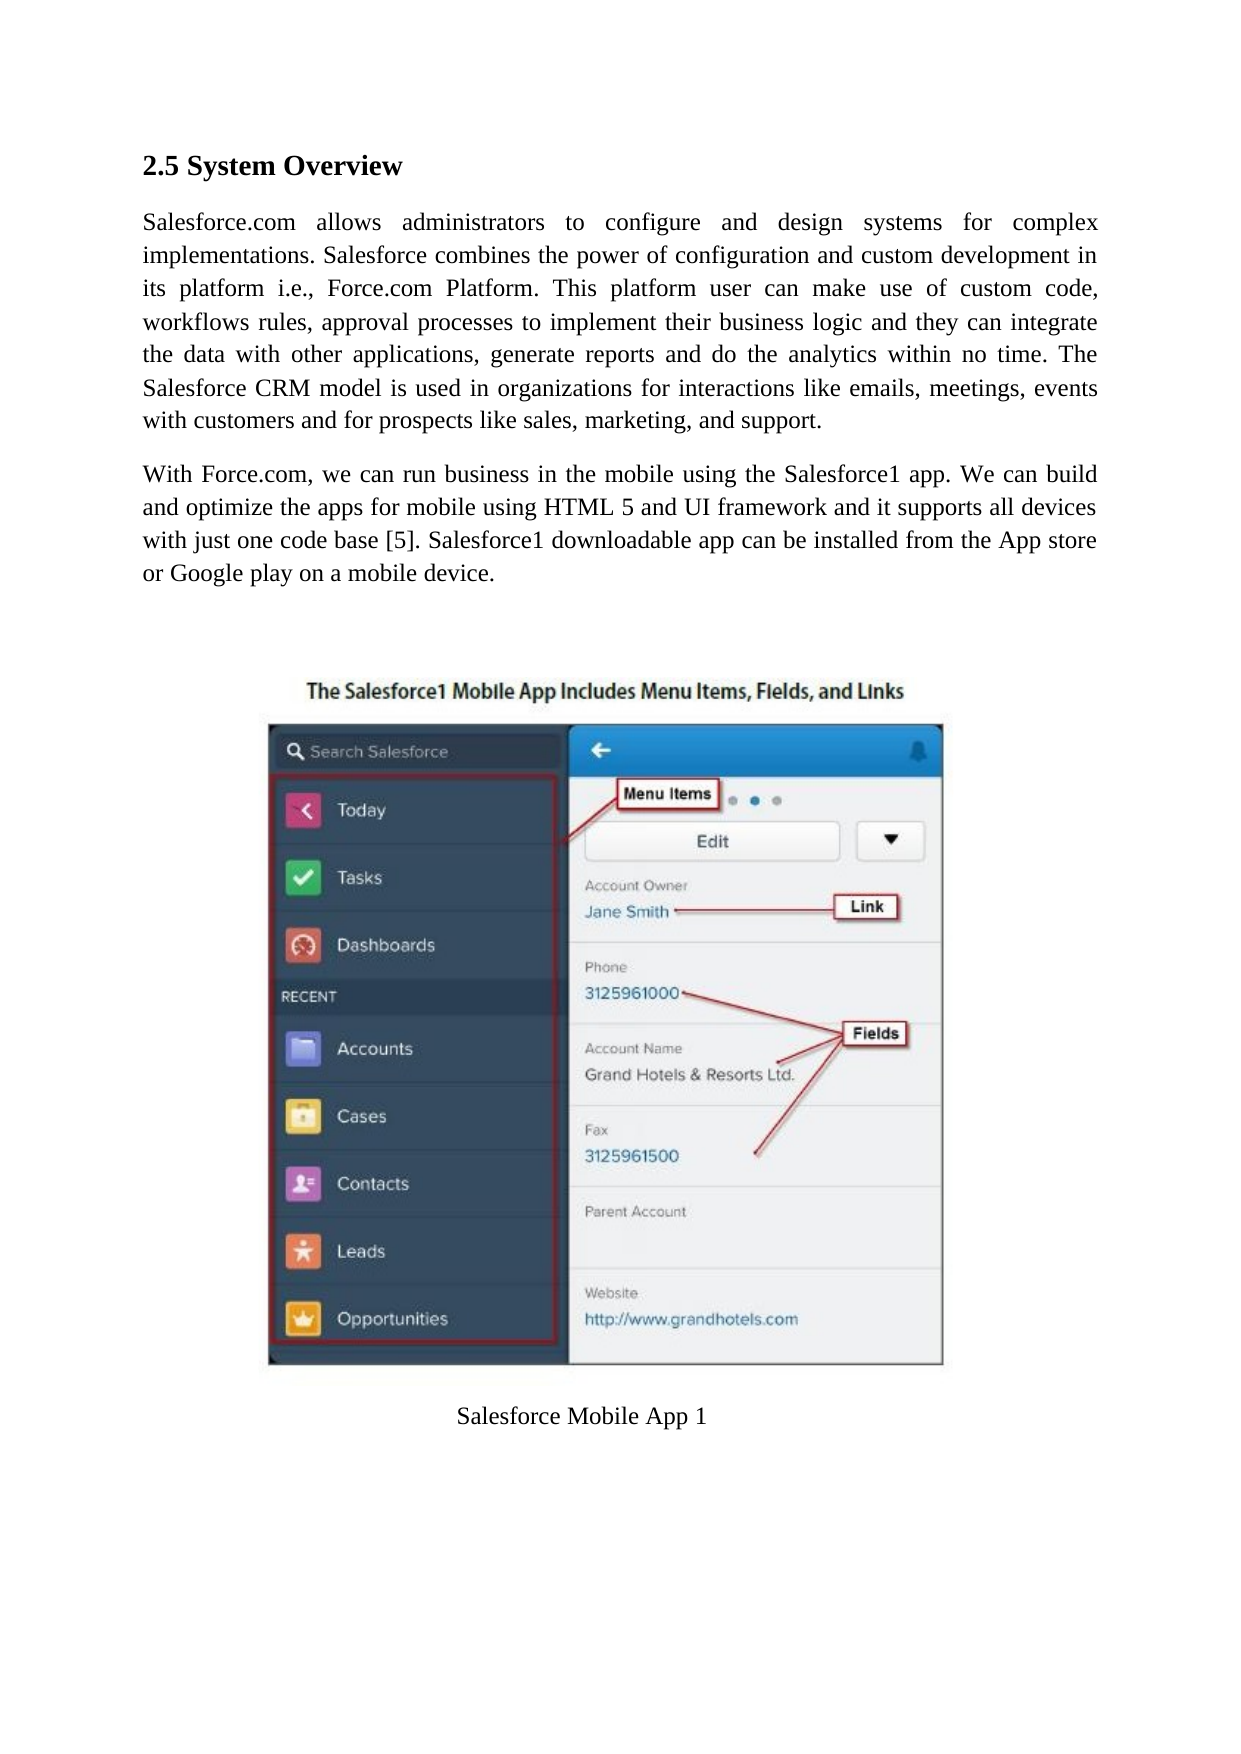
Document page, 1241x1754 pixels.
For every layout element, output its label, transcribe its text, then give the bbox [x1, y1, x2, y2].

subtitle Salesforce Mobile App 1 [413, 687, 1203, 1430]
text Salesforce.com allows administrators to configure and design systems for complex implementations. Salesforce combines the power of configuration and custom development in its platform i.e., Force.com Platform. This platform user can make use of custom code, workflows rules, approval processes to implement their business logic and they can integrate the data with other applications, generate reports and do the analytics within no time. The Salesforce CRM model is used in organizations for interactions like emails, meetings, events with customers and for prospects like sales, marketing, and support. [142, 207, 1099, 434]
picture [258, 677, 954, 1386]
subtitle System Overview [142, 148, 1203, 182]
text With Force.com, we can run business in the mobile using the Salesforce1 app. We can build and optimize the apps for mobile using HTML 5 and UI framework and it supports all devices with just one code base [5]. Salesforce1 downloadable app can be installed from the App store or Google play on a mobile device. [142, 459, 1098, 587]
